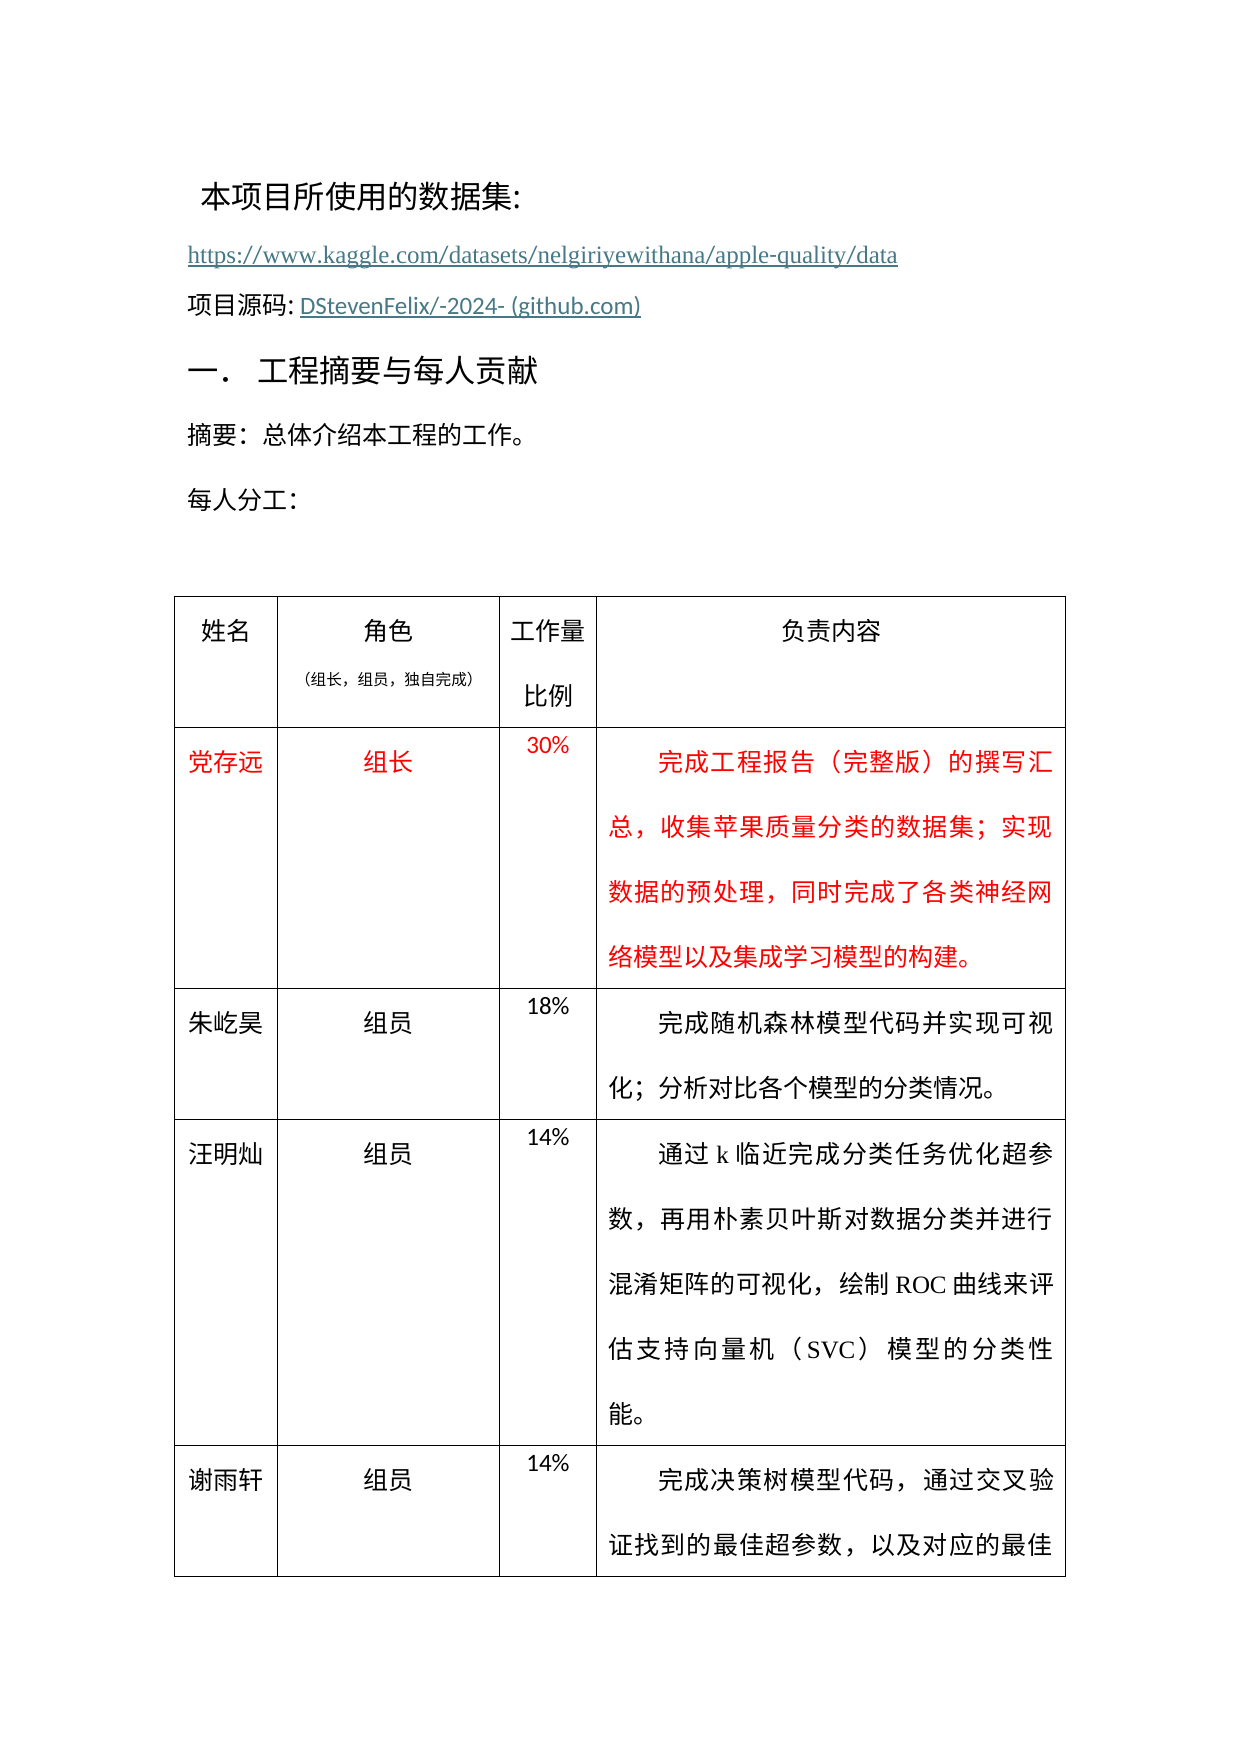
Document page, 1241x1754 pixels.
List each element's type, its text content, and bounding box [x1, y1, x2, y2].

table_cell 组员 [278, 1446, 499, 1576]
table_header 工作量 比例 [500, 597, 596, 727]
table_cell 通过k临近完成分类任务优化超参数，再用朴素贝叶斯对数据分类并进行混淆矩阵的可视化，绘制ROC曲线来评估支持向量机（SVC）模型的分类性能。 [597, 1120, 1065, 1445]
table_header 负责内容 [597, 597, 1065, 727]
table_cell 30% [500, 728, 596, 988]
text 每人分工： [187, 466, 1053, 531]
text 一． 工程摘要与每人贡献 [187, 336, 1053, 401]
text 摘要：总体介绍本工程的工作。 [187, 401, 1053, 466]
table_cell 党存远 [175, 728, 277, 988]
table_cell 完成随机森林模型代码并实现可视化；分析对比各个模型的分类情况。 [597, 989, 1065, 1119]
table_cell 朱屹昊 [175, 989, 277, 1119]
table_cell 14% [500, 1120, 596, 1445]
table_cell 18% [500, 989, 596, 1119]
table_header 角色 （组长，组员，独自完成） [278, 597, 499, 727]
table_cell 完成工程报告（完整版）的撰写汇总，收集苹果质量分类的数据集；实现数据的预处理，同时完成了各类神经网络模型以及集成学习模型的构建。 [597, 728, 1065, 988]
text 完成时间： 2024.5.20 本项目所使用的数据集: [187, 162, 1053, 227]
table_cell 汪明灿 [175, 1120, 277, 1445]
table_cell 组员 [278, 1120, 499, 1445]
table_cell 组员 [278, 989, 499, 1119]
text 项目源码: DStevenFelix/-2024- (github.com) [187, 271, 1053, 336]
table_cell 谢雨轩 [175, 1446, 277, 1576]
table_cell 组长 [278, 728, 499, 988]
table_cell 14% [500, 1446, 596, 1576]
text https://www.kaggle.com/datasets/nelgiriyewithana/apple-quality/data [187, 238, 1053, 271]
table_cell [597, 1446, 1065, 1576]
table_header 姓名 [175, 597, 277, 727]
